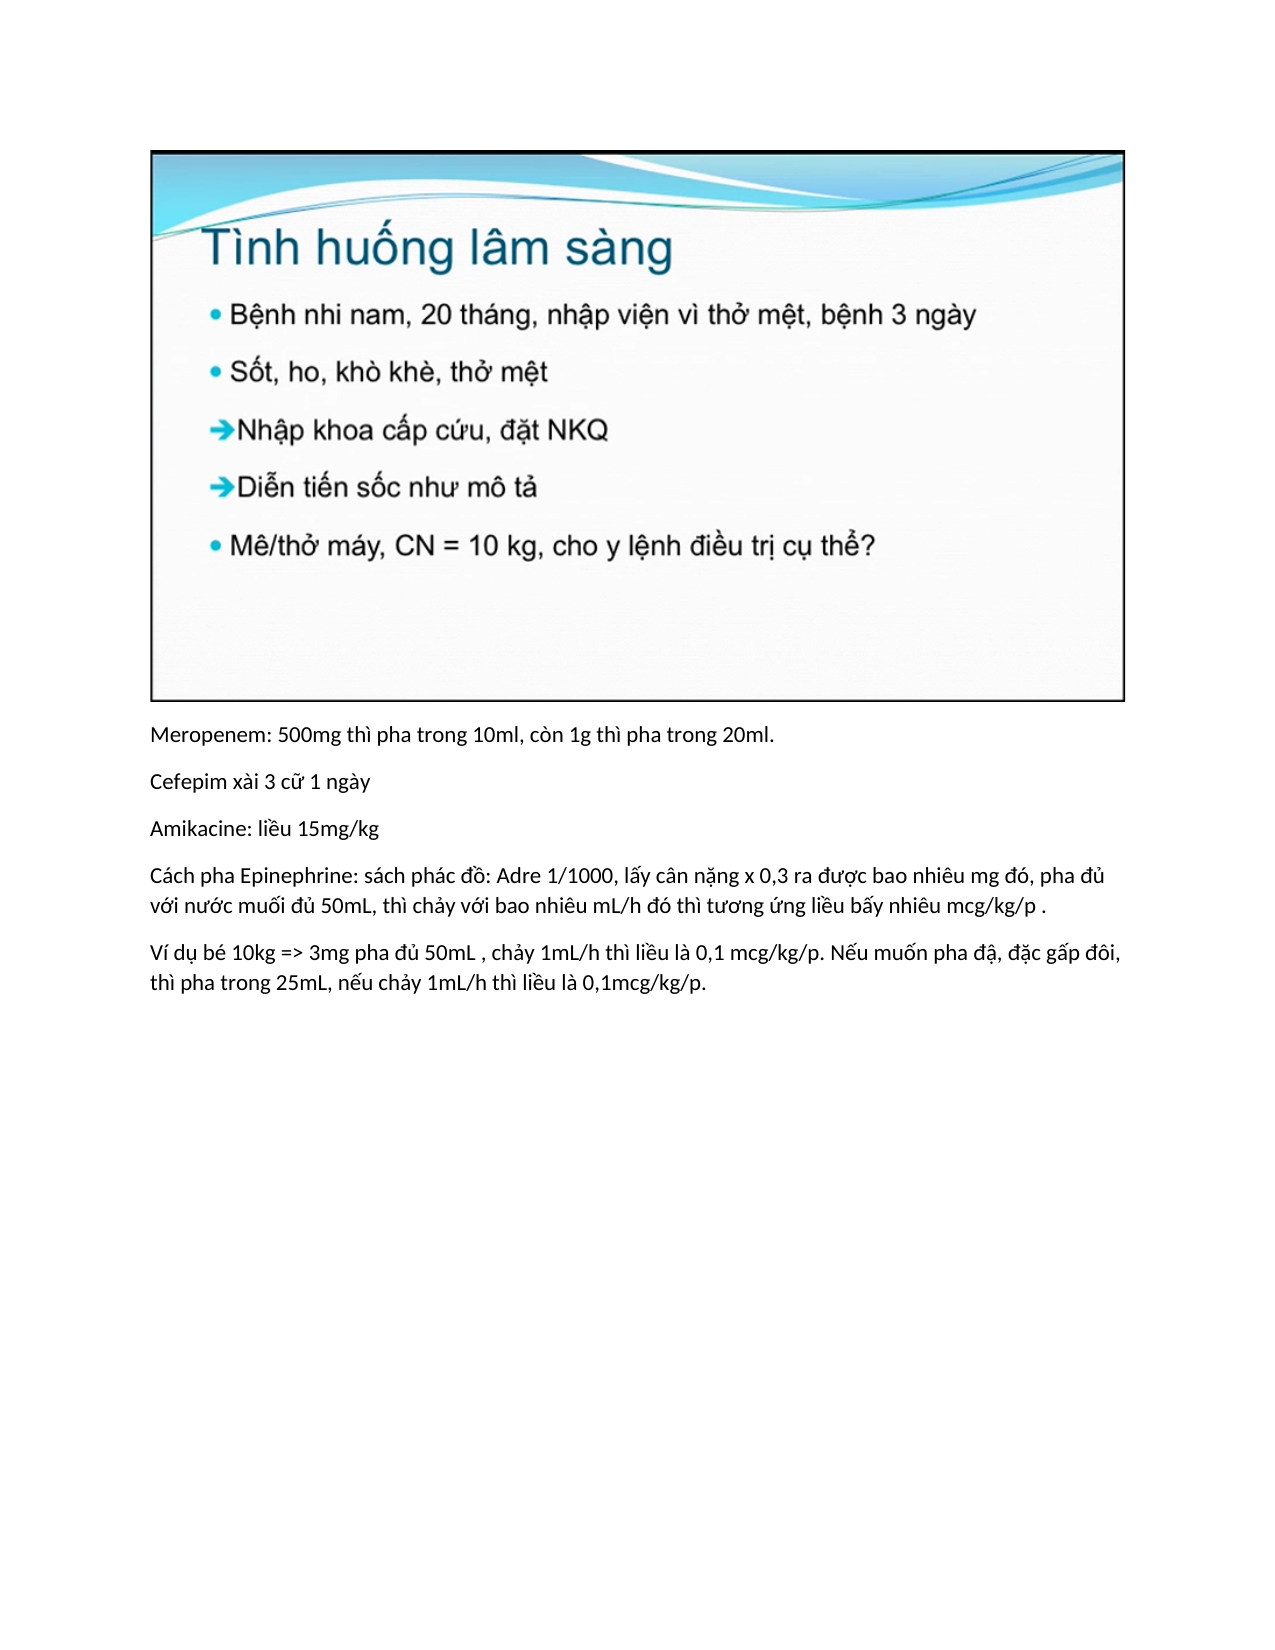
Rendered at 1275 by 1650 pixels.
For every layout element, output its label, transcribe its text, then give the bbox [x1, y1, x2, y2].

text Cefepim xài 3 cữ 1 ngày [150, 767, 1125, 795]
text Ví dụ bé 10kg => 3mg pha đủ 50mL , chảy 1mL/h thì liều là 0,1 mcg/kg/p. Nếu muốn pha đậ, đặc gấp đôi, thì pha trong 25mL, nếu chảy 1mL/h thì liều là 0,1mcg/kg/p. [150, 938, 1125, 996]
text Cách pha Epinephrine: sách phác đồ: Adre 1/1000, lấy cân nặng x 0,3 ra được bao nhiêu mg đó, pha đủ với nước muối đủ 50mL, thì chảy với bao nhiêu mL/h đó thì tương ứng liều bấy nhiêu mcg/kg/p . [150, 861, 1125, 919]
picture [150, 150, 1125, 702]
text Amikacine: liều 15mg/kg [150, 814, 1125, 842]
text Meropenem: 500mg thì pha trong 10ml, còn 1g thì pha trong 20ml. [150, 720, 1125, 748]
